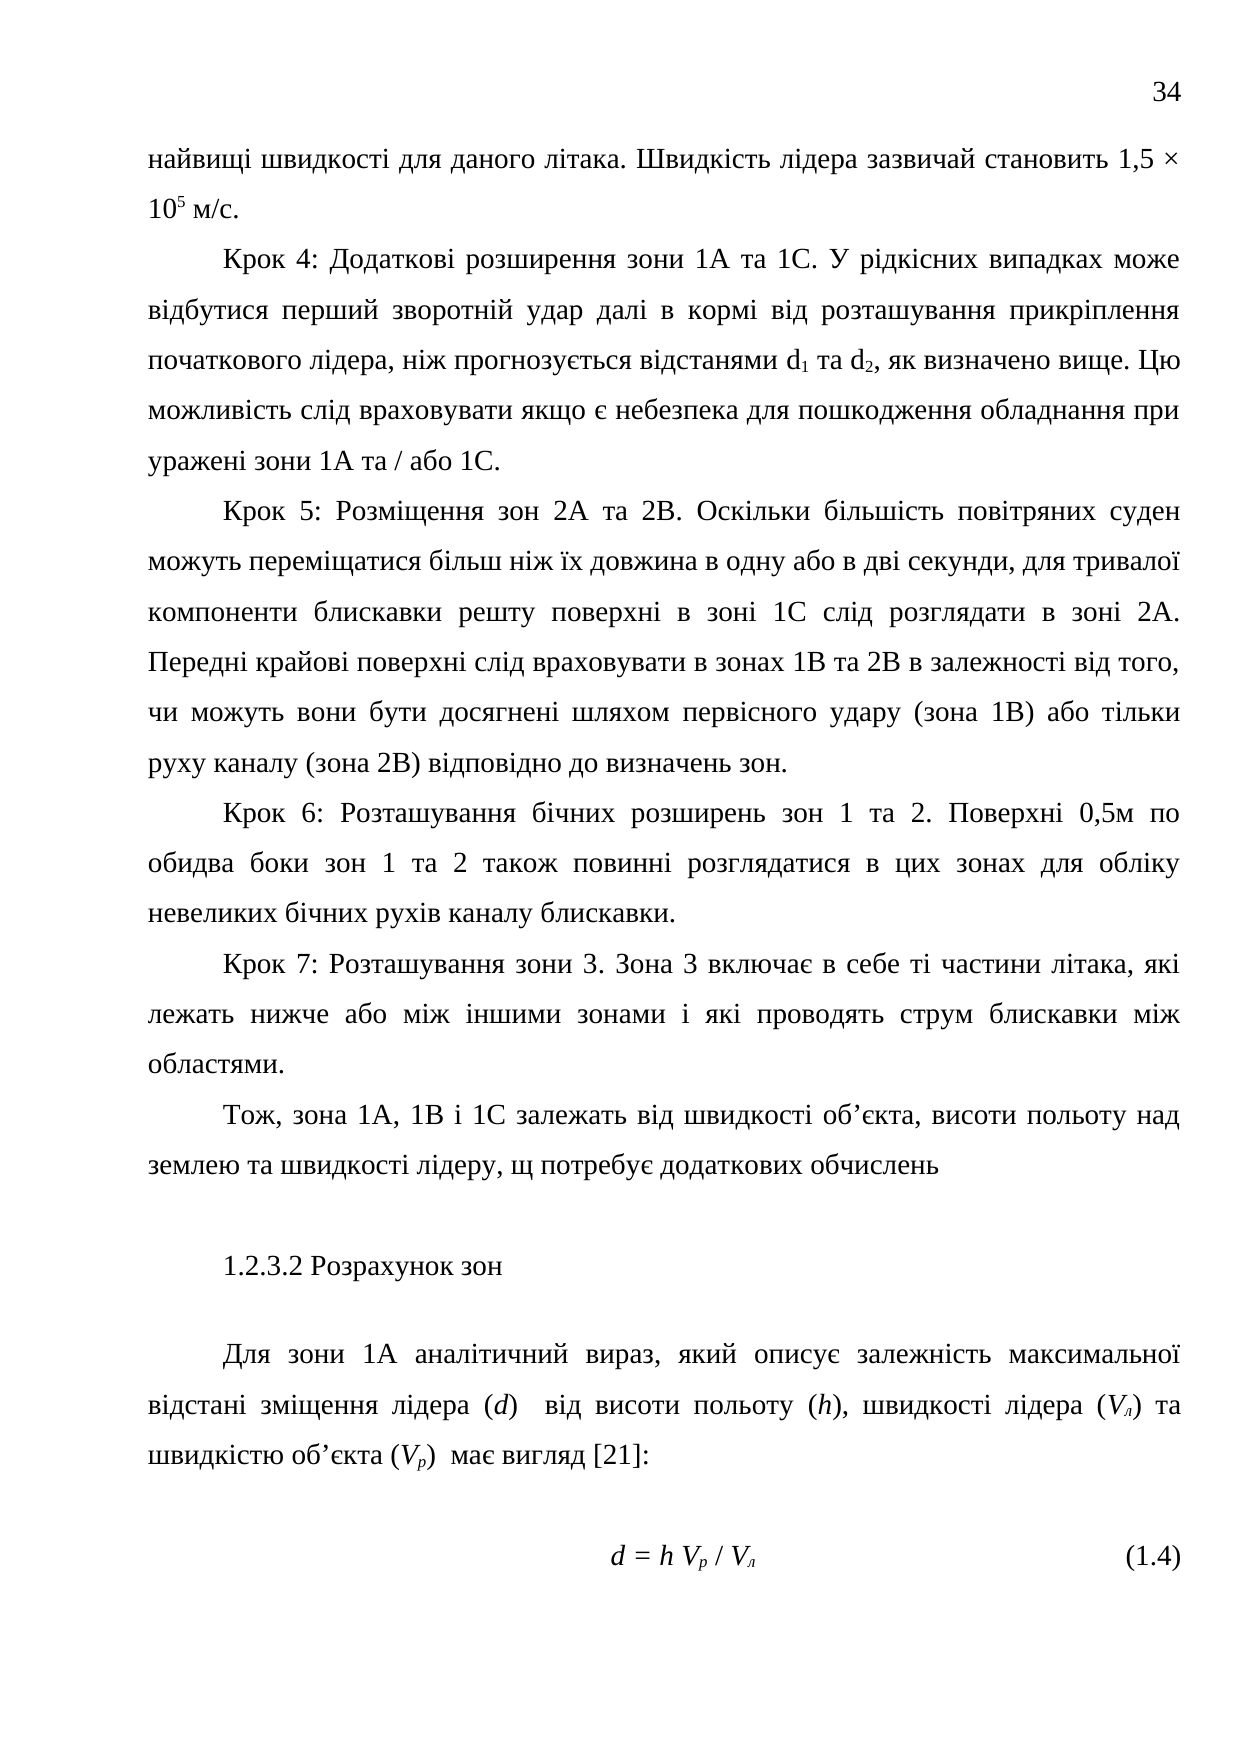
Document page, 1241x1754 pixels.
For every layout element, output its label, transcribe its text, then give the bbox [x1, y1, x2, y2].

text Тож, зона 1А, 1В і 1С залежать від швидкості об’єкта, висоти польоту над землею та швидкості лідеру, щ потребує додаткових обчислень [148, 1097, 1181, 1181]
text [148, 141, 1181, 225]
text Крок 4: Додаткові розширення зони 1А та 1С. У рідкісних випадках може відбутися перший зворотній удар далі в кормі від розташування прикріплення початкового лідера, ніж прогнозується відстанями d1 та d2, як визначено вище. Цю можливість слід враховувати якщо є небезпека для пошкодження обладнання при уражені зони 1А та / або 1С. [148, 242, 1181, 476]
text d = h Vр / Vл (1.4) [148, 1538, 1181, 1571]
text Для зони 1А аналітичний вираз, який описує залежність максимальної відстані зміщення лідера (d) від висоти польоту (h), швидкості лідера (Vл) та швидкістю об’єкта (Vр) має вигляд [21]: [148, 1337, 1181, 1471]
text Крок 6: Розташування бічних розширень зон 1 та 2. Поверхні 0,5м по обидва боки зон 1 та 2 також повинні розглядатися в цих зонах для обліку невеликих бічних рухів каналу блискавки. [148, 795, 1181, 929]
text Крок 7: Розташування зони 3. Зона 3 включає в себе ті частини літака, які лежать нижче або між іншими зонами і які проводять струм блискавки між областями. [148, 946, 1181, 1080]
text Крок 5: Розміщення зон 2А та 2В. Оскільки більшість повітряних суден можуть переміщатися більш ніж їх довжина в одну або в дві секунди, для тривалої компоненти блискавки решту поверхні в зоні 1С слід розглядати в зоні 2А. Передні крайові поверхні слід враховувати в зонах 1В та 2В в залежності від того, чи можуть вони бути досягнені шляхом первісного удару (зона 1В) або тільки руху каналу (зона 2В) відповідно до визначень зон. [148, 493, 1181, 778]
text 1.2.3.2 Розрахунок зон [148, 1248, 1181, 1281]
